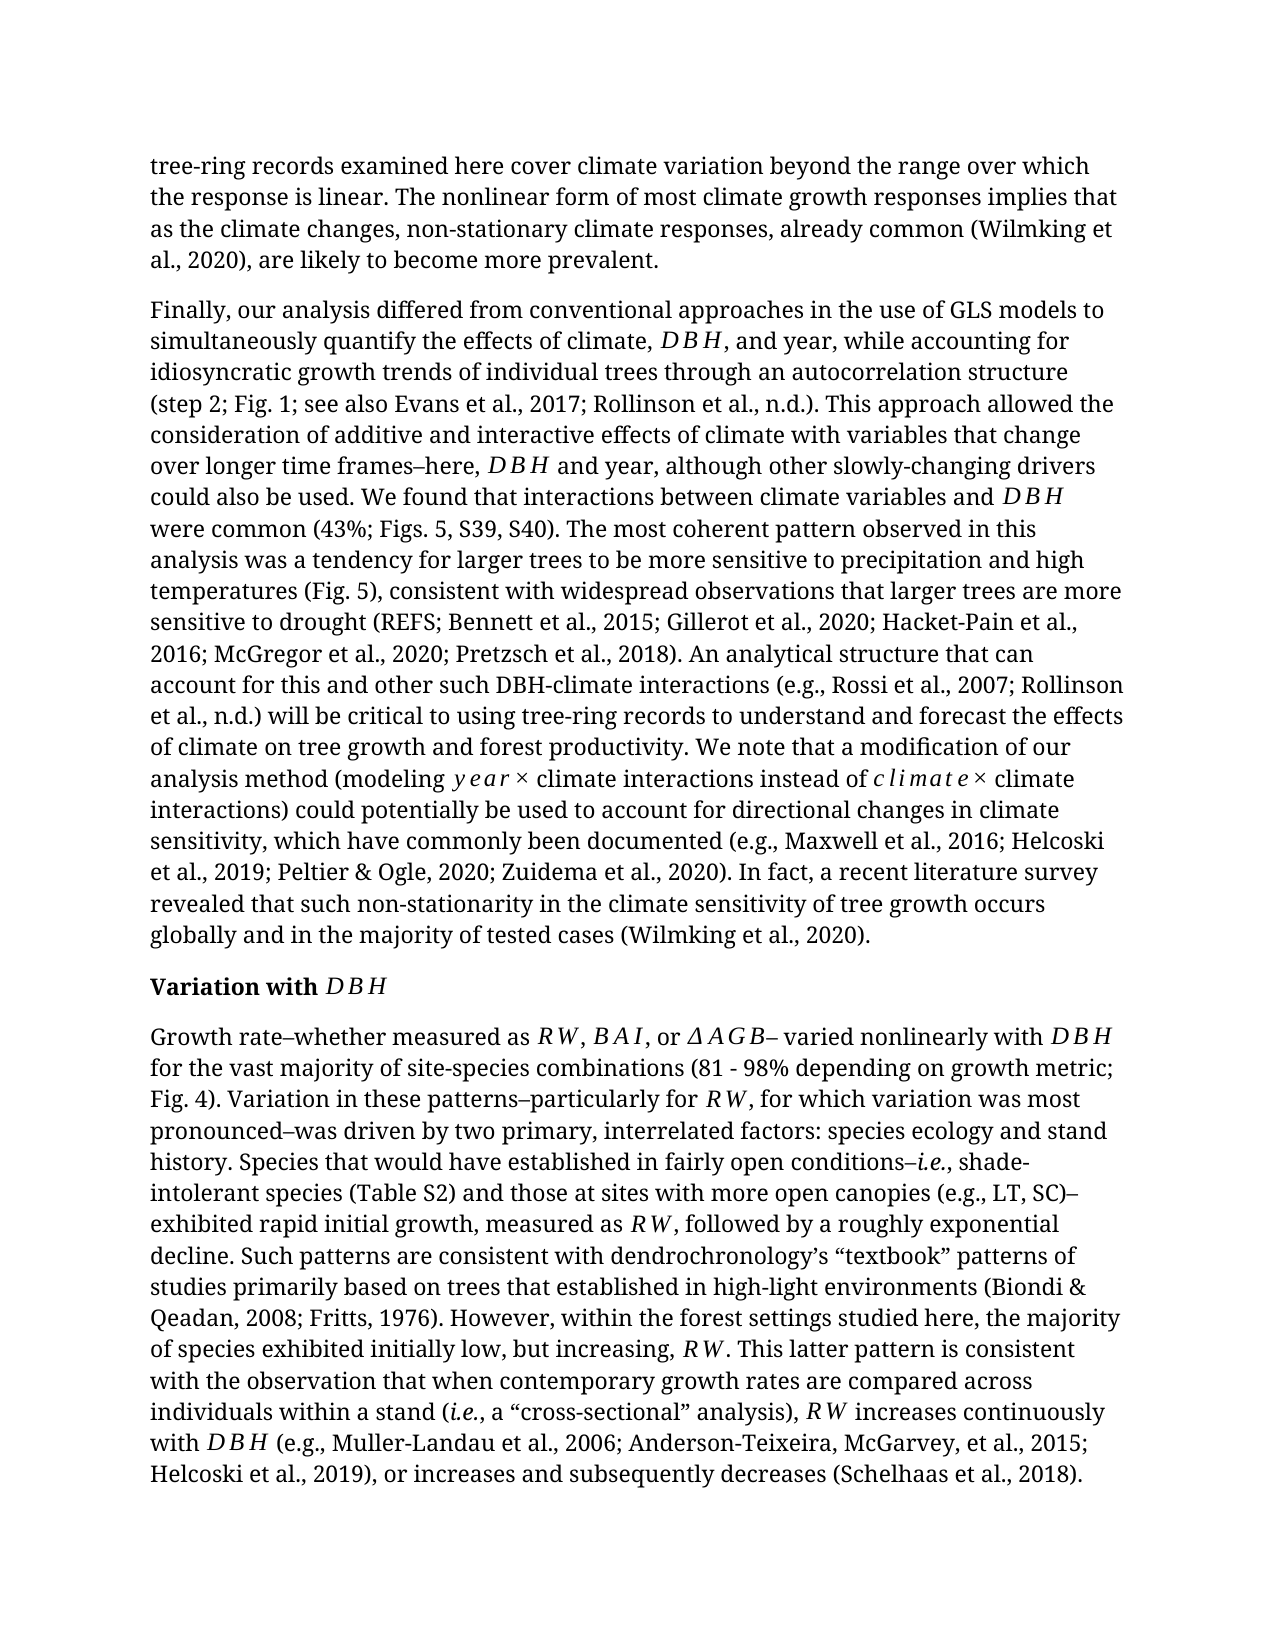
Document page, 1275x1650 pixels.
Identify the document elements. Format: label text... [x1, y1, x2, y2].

text Growth rate–whether measured as , , or – varied nonlinearly with for the vast majority of site-species combinations (81 - 98% depending on growth metric; Fig. 4). Variation in these patterns–particularly for , for which variation was most pronounced–was driven by two primary, interrelated factors: species ecology and stand history. Species that would have established in fairly open conditions–i.e., shade-intolerant species (Table S2) and those at sites with more open canopies (e.g., LT, SC)– exhibited rapid initial growth, measured as , followed by a roughly exponential decline. Such patterns are consistent with dendrochronology’s “textbook” patterns of studies primarily based on trees that established in high-light environments (Biondi & Qeadan, 2008; Fritts, 1976). However, within the forest settings studied here, the majority of species exhibited initially low, but increasing, . This latter pattern is consistent with the observation that when contemporary growth rates are compared across individuals within a stand (i.e., a “cross-sectional” analysis), increases continuously with (e.g., Muller-Landau et al., 2006; Anderson-Teixeira, McGarvey, et al., 2015; Helcoski et al., 2019), or increases and subsequently decreases (Schelhaas et al., 2018). [150, 1021, 1125, 1489]
text Finally, our analysis differed from conventional approaches in the use of GLS models to simultaneously quantify the effects of climate, , and year, while accounting for idiosyncratic growth trends of individual trees through an autocorrelation structure (step 2; Fig. 1; see also Evans et al., 2017; Rollinson et al., n.d.). This approach allowed the consideration of additive and interactive effects of climate with variables that change over longer time frames–here, and year, although other slowly-changing drivers could also be used. We found that interactions between climate variables and were common (43%; Figs. 5, S39, S40). The most coherent pattern observed in this analysis was a tendency for larger trees to be more sensitive to precipitation and high temperatures (Fig. 5), consistent with widespread observations that larger trees are more sensitive to drought (REFS; Bennett et al., 2015; Gillerot et al., 2020; Hacket-Pain et al., 2016; McGregor et al., 2020; Pretzsch et al., 2018). An analytical structure that can account for this and other such DBH-climate interactions (e.g., Rossi et al., 2007; Rollinson et al., n.d.) will be critical to using tree-ring records to understand and forecast the effects of climate on tree growth and forest productivity. We note that a modification of our analysis method (modeling climate interactions instead of climate interactions) could potentially be used to account for directional changes in climate sensitivity, which have commonly been documented (e.g., Maxwell et al., 2016; Helcoski et al., 2019; Peltier & Ogle, 2020; Zuidema et al., 2020). In fact, a recent literature survey revealed that such non-stationarity in the climate sensitivity of tree growth occurs globally and in the majority of tested cases (Wilmking et al., 2020). [150, 294, 1125, 950]
subtitle Variation with [150, 971, 1125, 1002]
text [150, 150, 1125, 275]
